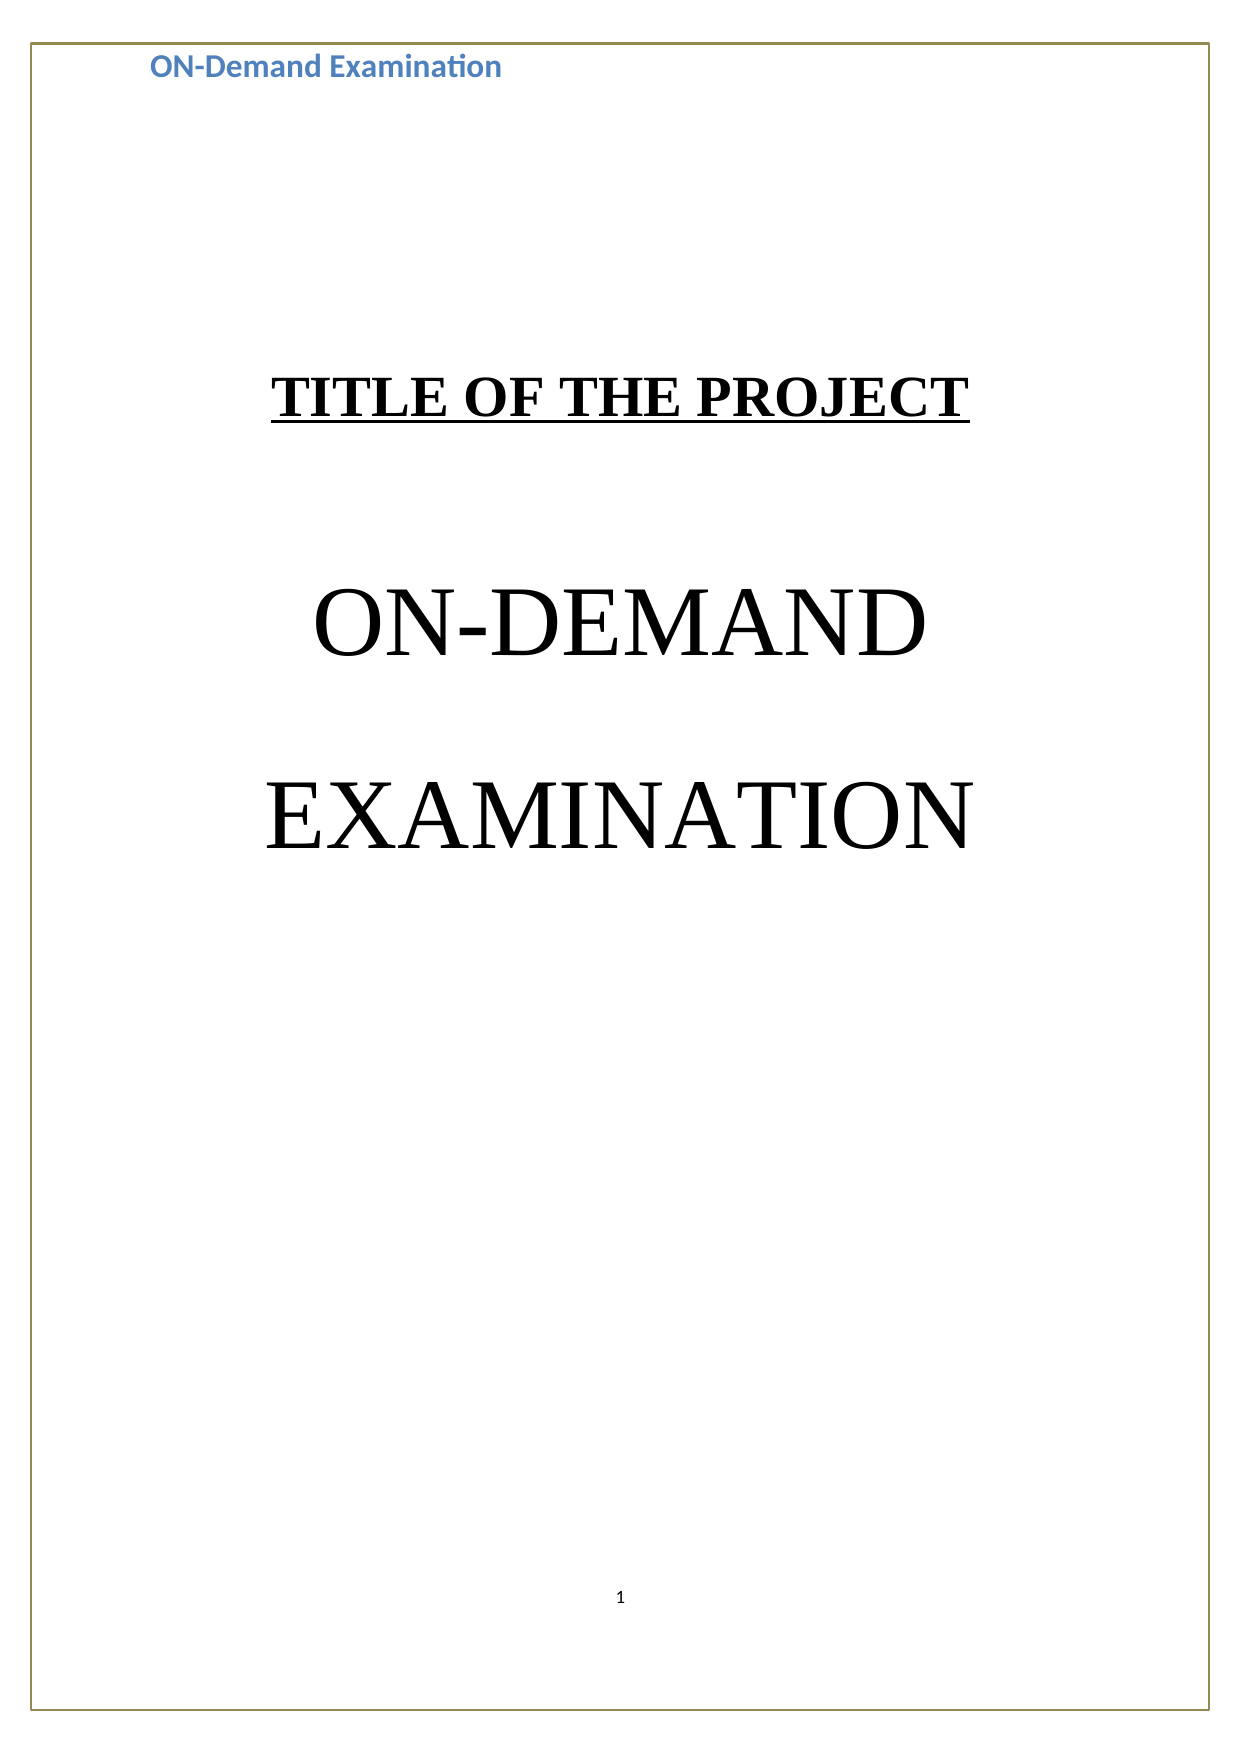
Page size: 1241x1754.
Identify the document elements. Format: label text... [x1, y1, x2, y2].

text TITLE OF THE PROJECT [150, 362, 1090, 429]
text EXAMINATION [150, 755, 1090, 870]
text ON-DEMAND [150, 562, 1090, 677]
